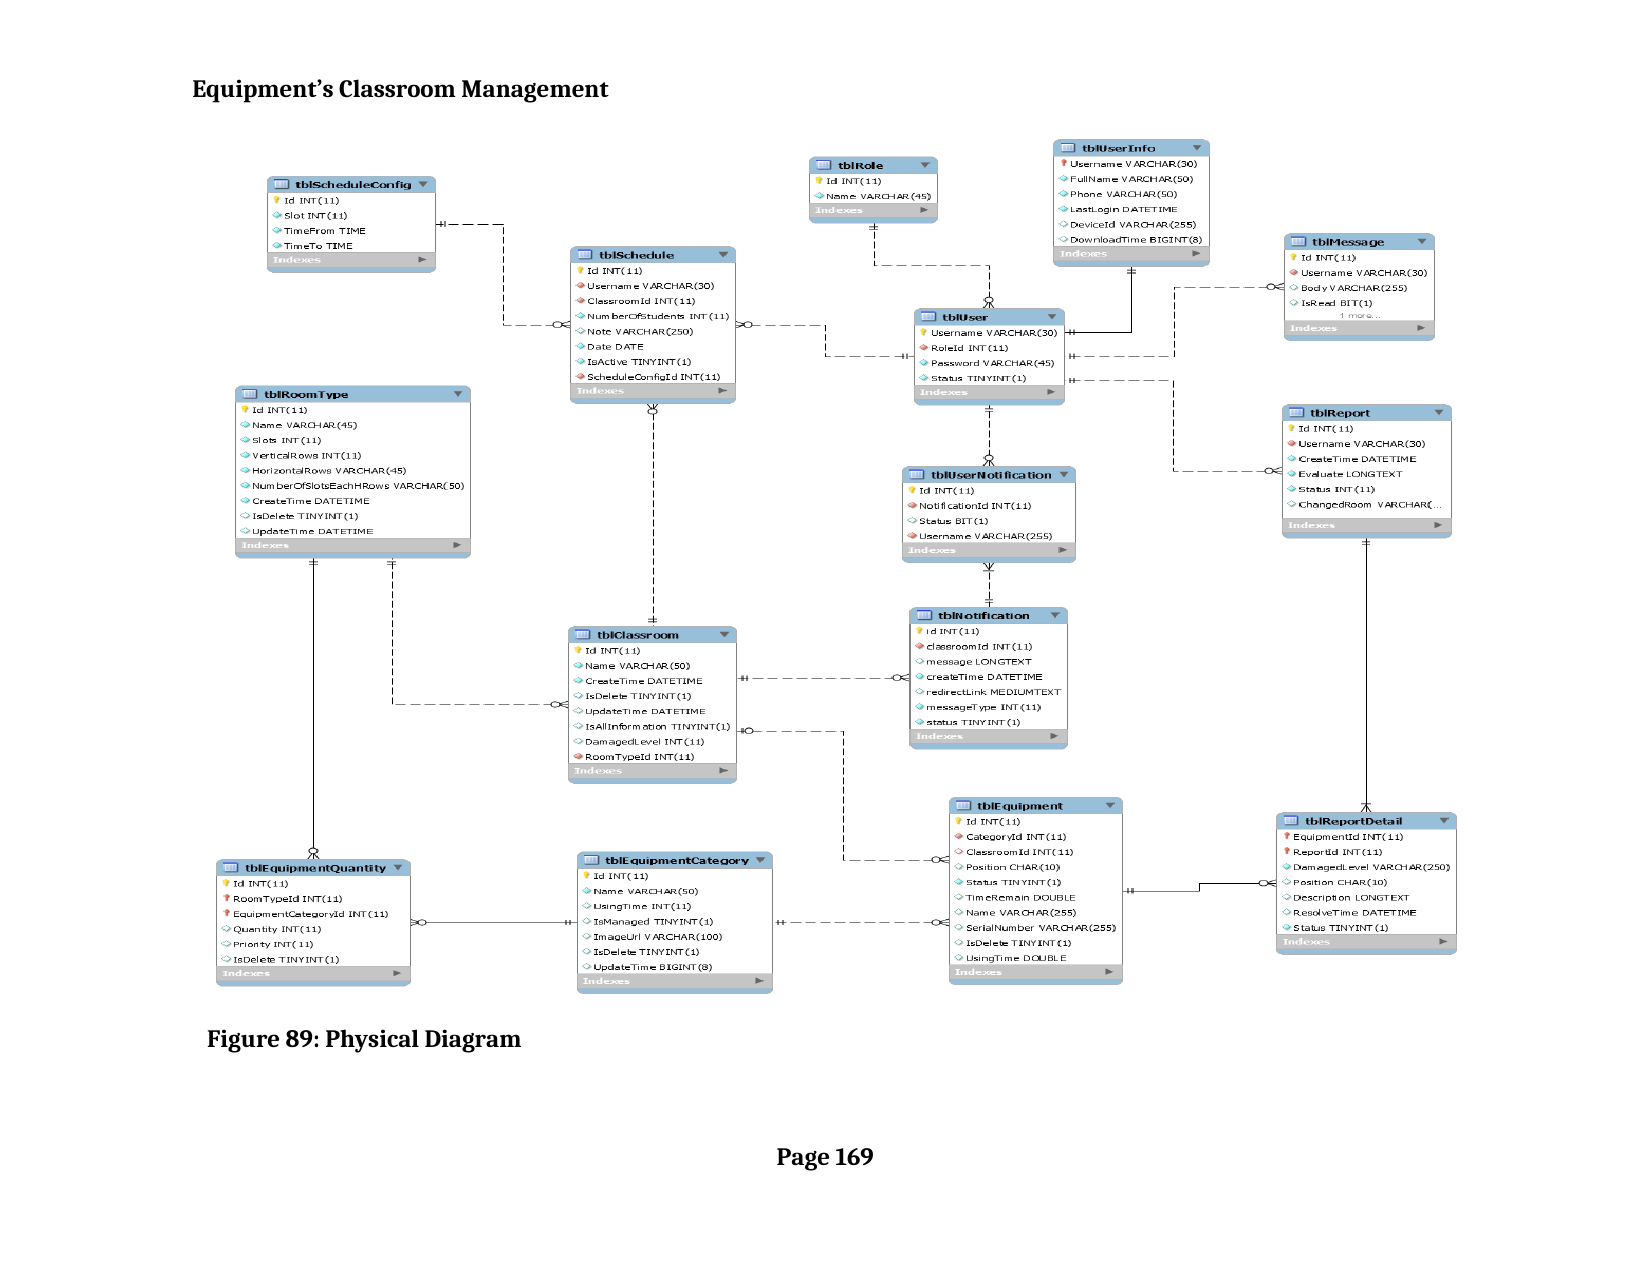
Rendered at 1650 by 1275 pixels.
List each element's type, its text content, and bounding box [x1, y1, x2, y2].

text Figure : Physical Diagram [207, 1025, 1502, 1053]
picture [206, 132, 1467, 1000]
